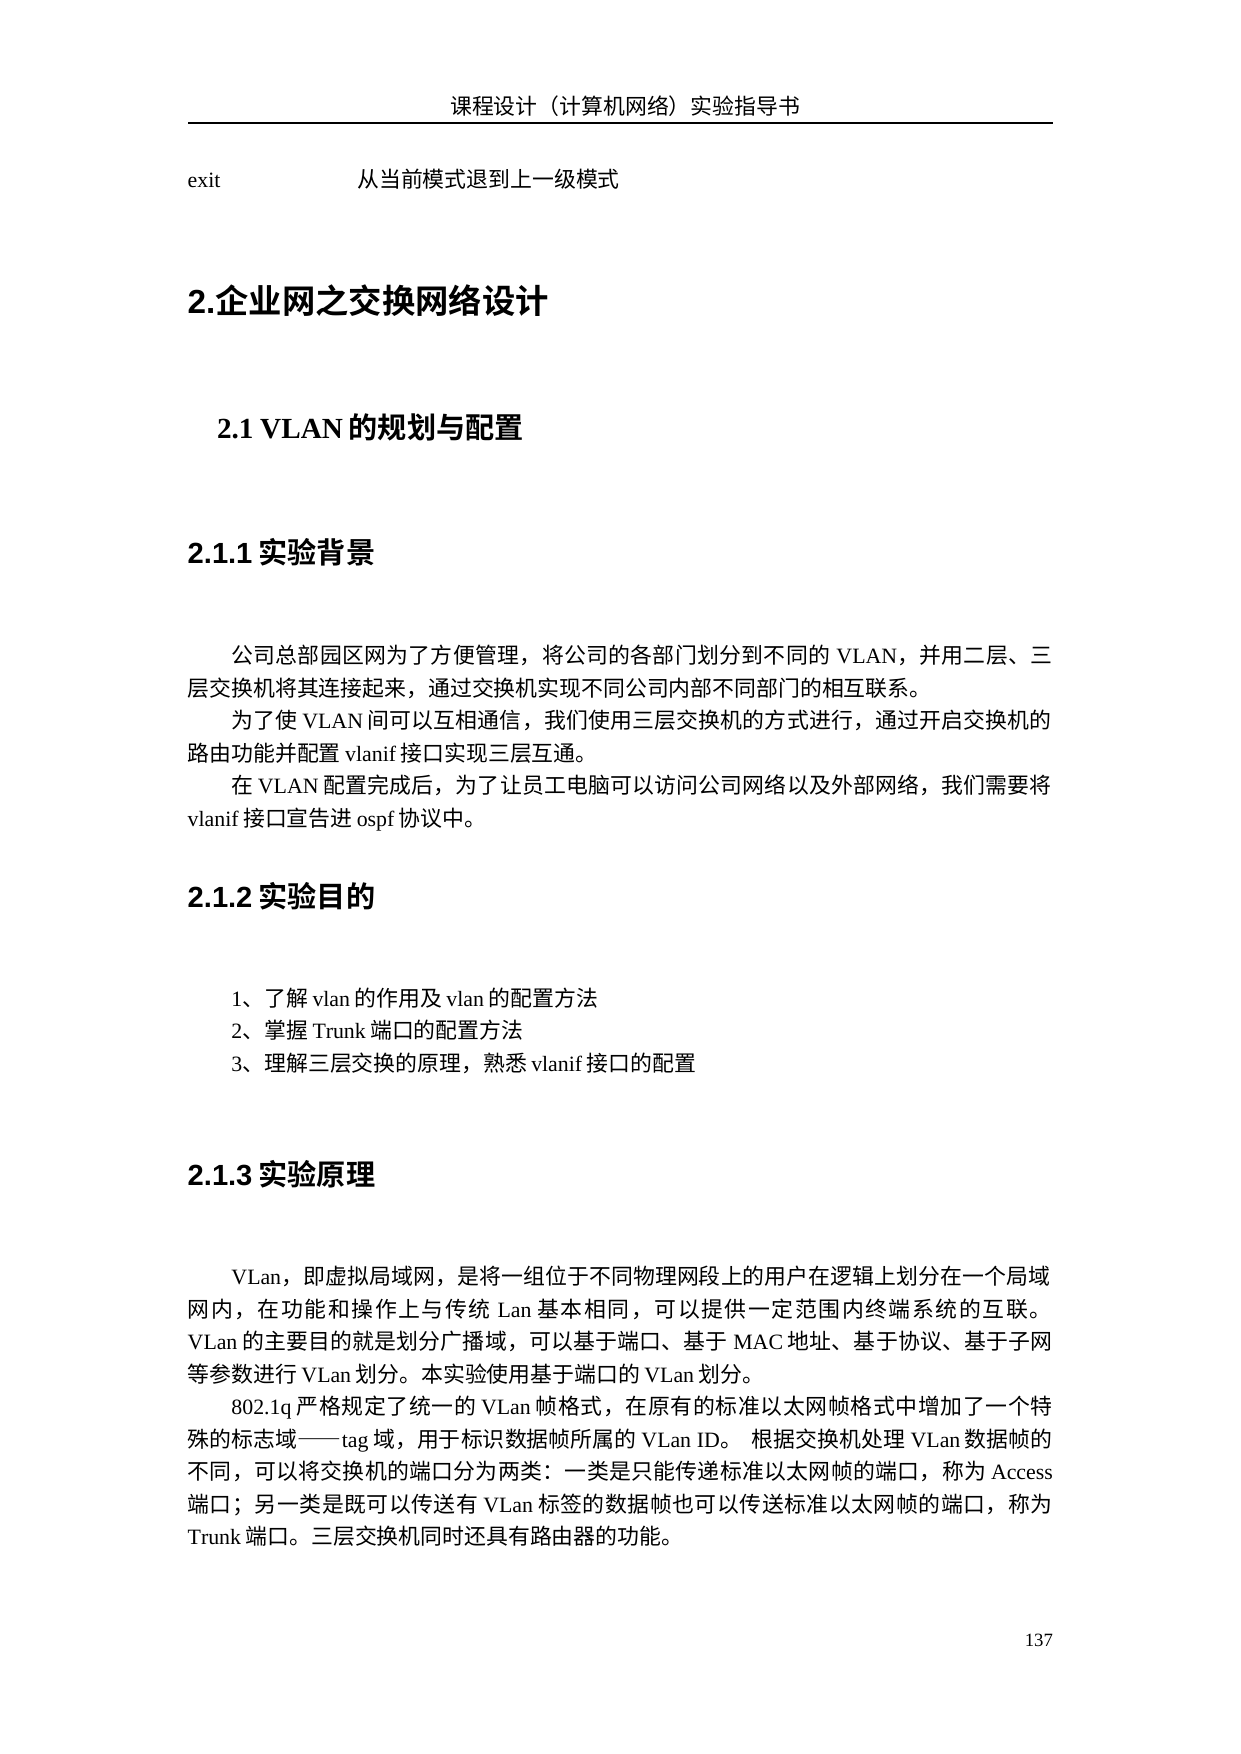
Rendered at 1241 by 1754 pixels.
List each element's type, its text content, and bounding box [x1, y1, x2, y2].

subtitle 2.企业网之交换网络设计 [187, 267, 1053, 332]
text 在VLAN配置完成后，为了让员工电脑可以访问公司网络以及外部网络，我们需要将vlanif接口宣告进ospf协议中。 [187, 768, 1053, 833]
subtitle 2.1 VLAN的规划与配置 [187, 394, 1053, 459]
text 1、了解vlan的作用及vlan的配置方法 [187, 981, 1053, 1013]
text 2、掌握Trunk端口的配置方法 [187, 1013, 1053, 1046]
subtitle 2.1.2实验目的 [187, 862, 1053, 927]
text exit 从当前模式退到上一级模式 [187, 162, 1053, 194]
subtitle 2.1.3实验原理 [187, 1140, 1053, 1205]
text 802.1q严格规定了统一的VLan帧格式，在原有的标准以太网帧格式中增加了一个特殊的标志域——tag域，用于标识数据帧所属的VLan ID。 根据交换机处理VLan数据帧的不同，可以将交换机的端口分为两类：一类是只能传递标准以太网帧的端口，称为Access端口；另一类是既可以传送有VLan标签的数据帧也可以传送标准以太网帧的端口，称为Trunk端口。三层交换机同时还具有路由器的功能。 [187, 1389, 1053, 1551]
subtitle 2.1.1实验背景 [187, 519, 1053, 584]
text 为了使VLAN间可以互相通信，我们使用三层交换机的方式进行，通过开启交换机的路由功能并配置vlanif接口实现三层互通。 [187, 703, 1053, 768]
text VLan，即虚拟局域网，是将一组位于不同物理网段上的用户在逻辑上划分在一个局域网内，在功能和操作上与传统Lan基本相同，可以提供一定范围内终端系统的互联。 VLan的主要目的就是划分广播域，可以基于端口、基于MAC地址、基于协议、基于子网等参数进行VLan划分。本实验使用基于端口的VLan划分。 [187, 1259, 1053, 1389]
text 3、理解三层交换的原理，熟悉vlanif接口的配置 [187, 1046, 1053, 1078]
text 公司总部园区网为了方便管理，将公司的各部门划分到不同的VLAN，并用二层、三层交换机将其连接起来，通过交换机实现不同公司内部不同部门的相互联系。 [187, 638, 1053, 703]
